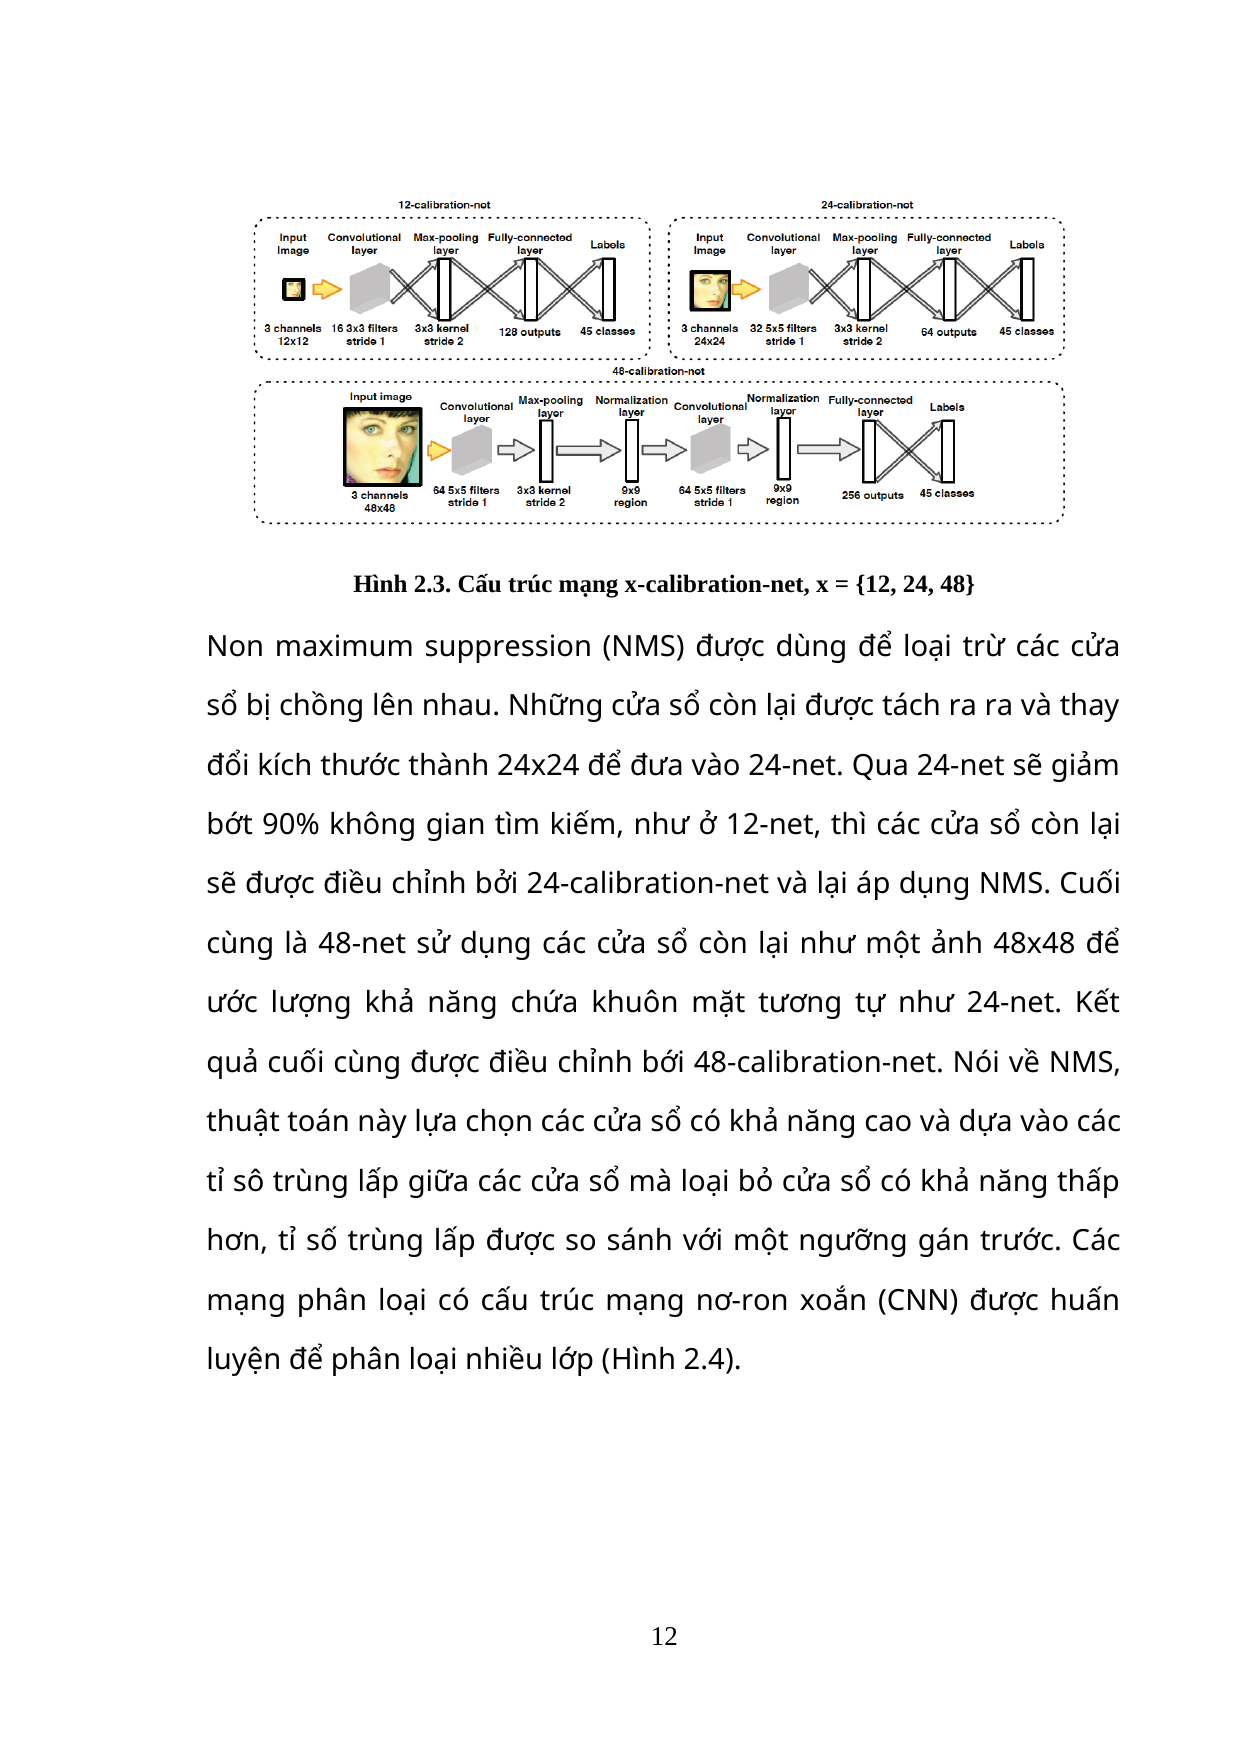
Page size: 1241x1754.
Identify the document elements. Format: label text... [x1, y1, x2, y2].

picture [206, 177, 1122, 542]
